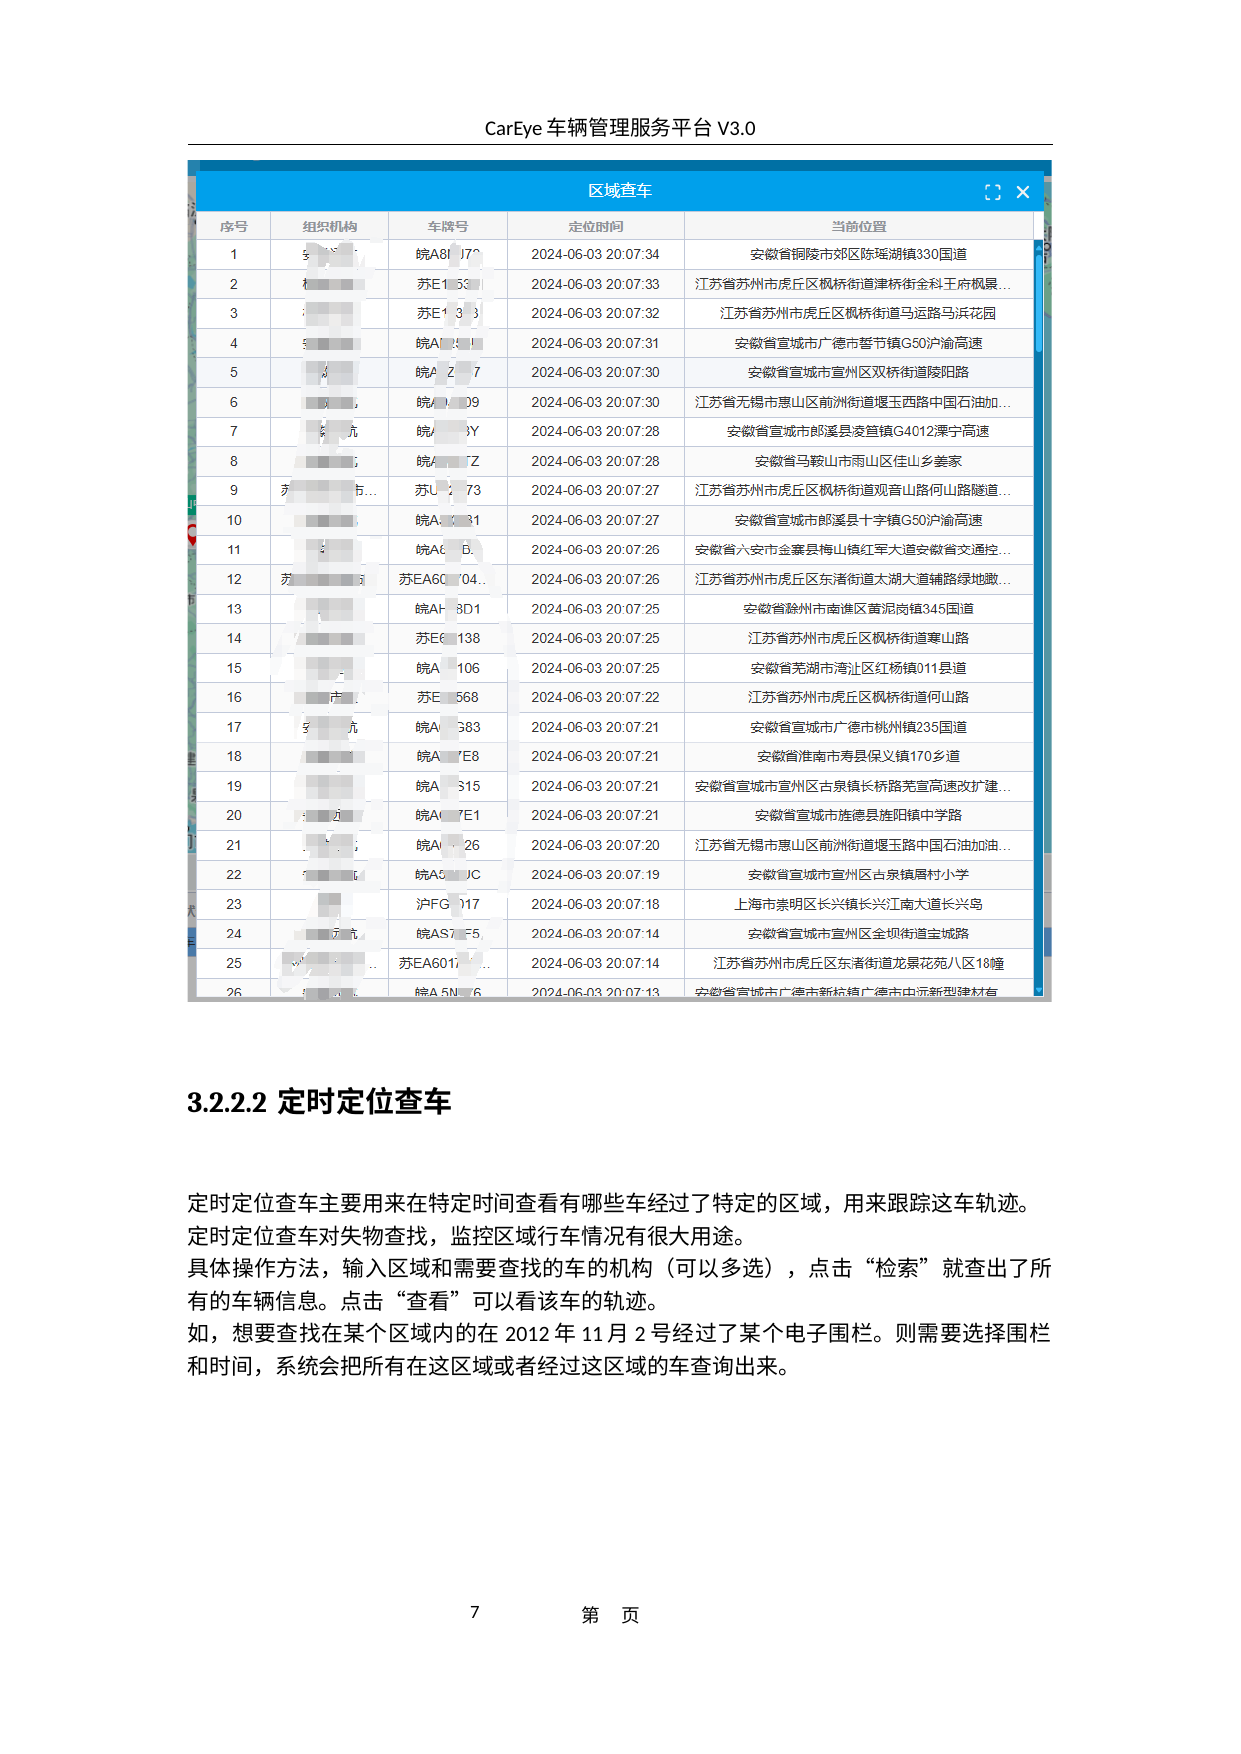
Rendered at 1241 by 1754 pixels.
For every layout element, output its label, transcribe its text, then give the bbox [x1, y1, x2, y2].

picture [1018, 187, 1028, 197]
subtitle 定时定位查车 [187, 1067, 1053, 1132]
text 具体操作方法，输入区域和需要查找的车的机构（可以多选），点击“检索”就查出了所有的车辆信息。点击“查看”可以看该车的轨迹。 [187, 1251, 1053, 1316]
text 定时定位查车主要用来在特定时间查看有哪些车经过了特定的区域，用来跟踪这车轨迹。 [187, 1186, 1053, 1218]
picture [187, 160, 1052, 1002]
text 定时定位查车对失物查找，监控区域行车情况有很大用途。 [187, 1218, 1053, 1251]
text 如，想要查找在某个区域内的在2012年11月2号经过了某个电子围栏。则需要选择围栏和时间，系统会把所有在这区域或者经过这区域的车查询出来。 [187, 1316, 1053, 1381]
